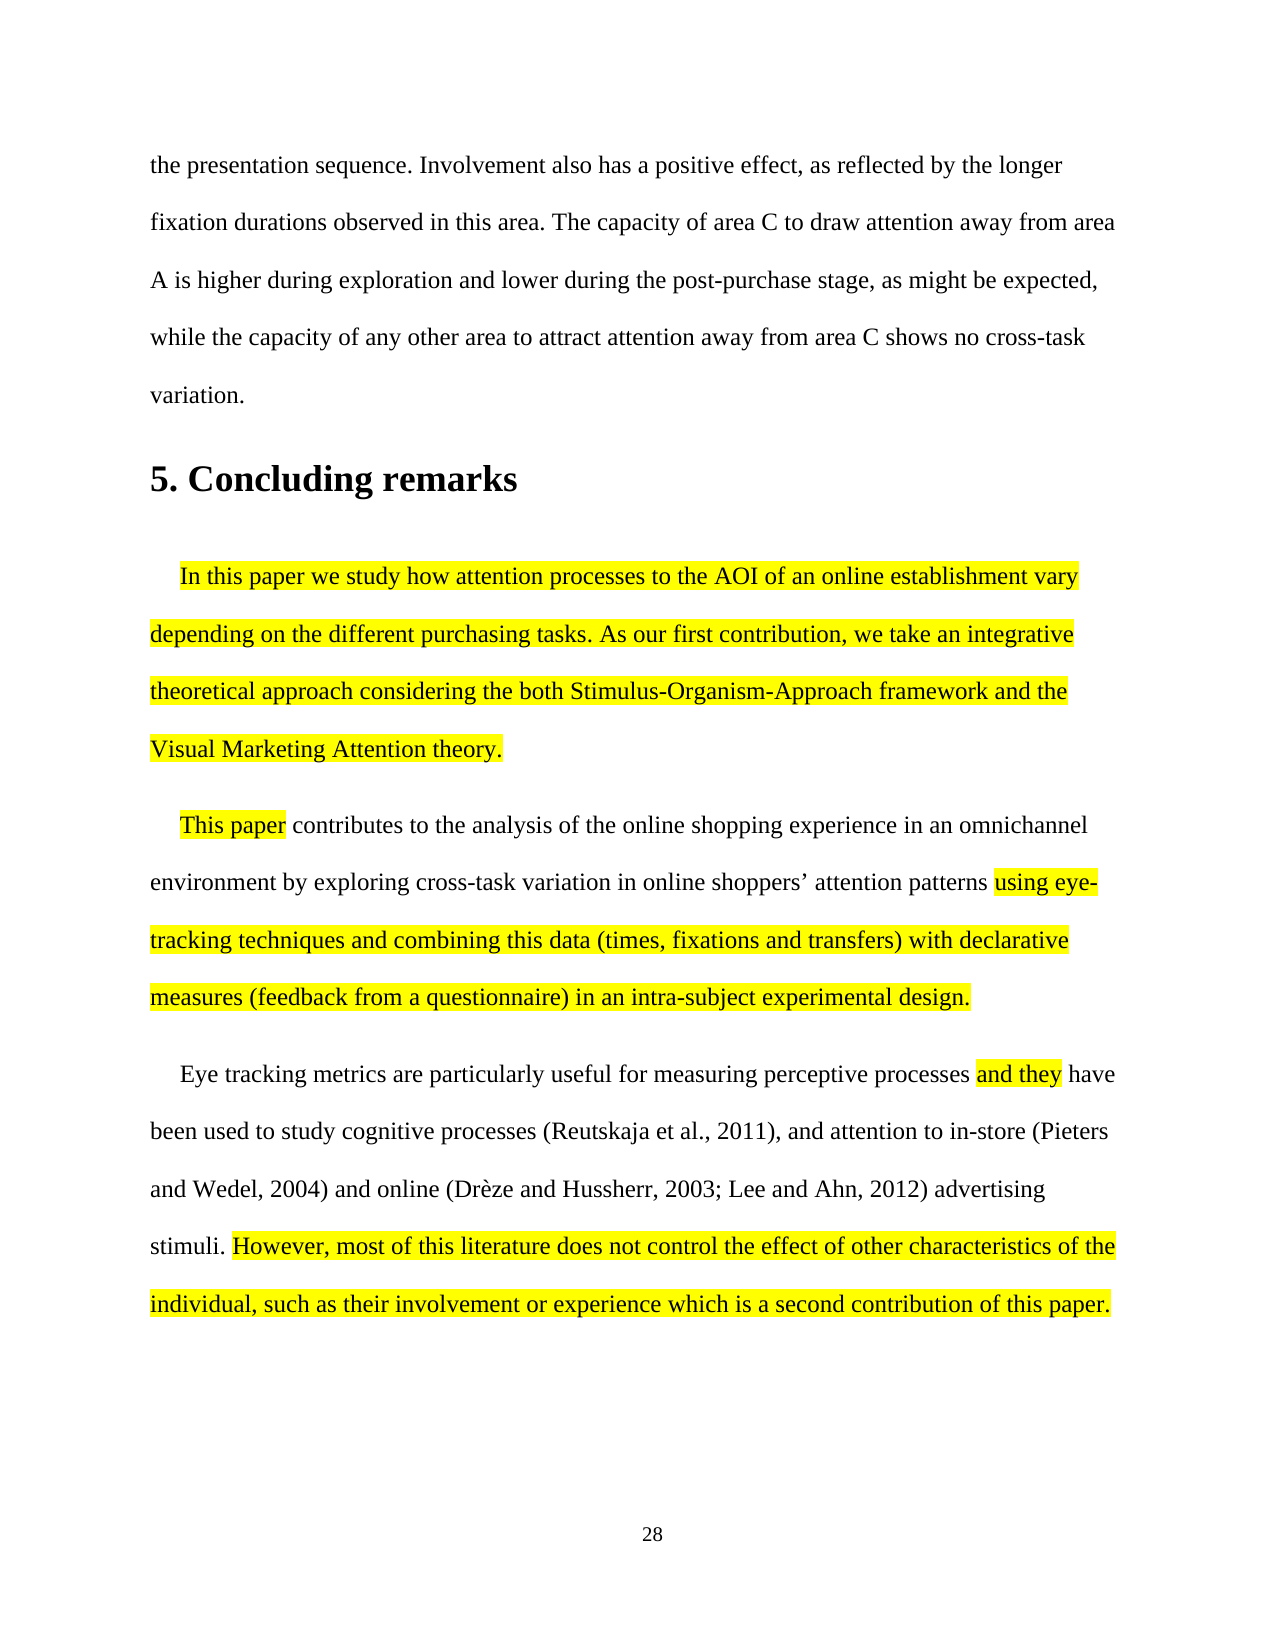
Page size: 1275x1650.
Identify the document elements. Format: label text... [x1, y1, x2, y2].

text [150, 150, 1125, 409]
text Eye tracking metrics are particularly useful for measuring perceptive processes and they have been used to study cognitive processes (Reutskaja et al., 2011), and attention to in-store (Pieters and Wedel, 2004) and online (Drèze and Hussherr, 2003; Lee and Ahn, 2012) advertising stimuli. However, most of this literature does not control the effect of other characteristics of the individual, such as their involvement or experience which is a second contribution of this paper. [150, 1059, 1125, 1317]
text In this paper we study how attention processes to the AOI of an online establishment vary depending on the different purchasing tasks. As our first contribution, we take an integrative theoretical approach considering the both Stimulus-Organism-Approach framework and the Visual Marketing Attention theory. [150, 561, 1125, 762]
subtitle Concluding remarks [150, 456, 1125, 499]
text This paper contributes to the analysis of the online shopping experience in an omnichannel environment by exploring cross-task variation in online shoppers’ attention patterns using eye-tracking techniques and combining this data (times, fixations and transfers) with declarative measures (feedback from a questionnaire) in an intra-subject experimental design. [150, 810, 1125, 1011]
